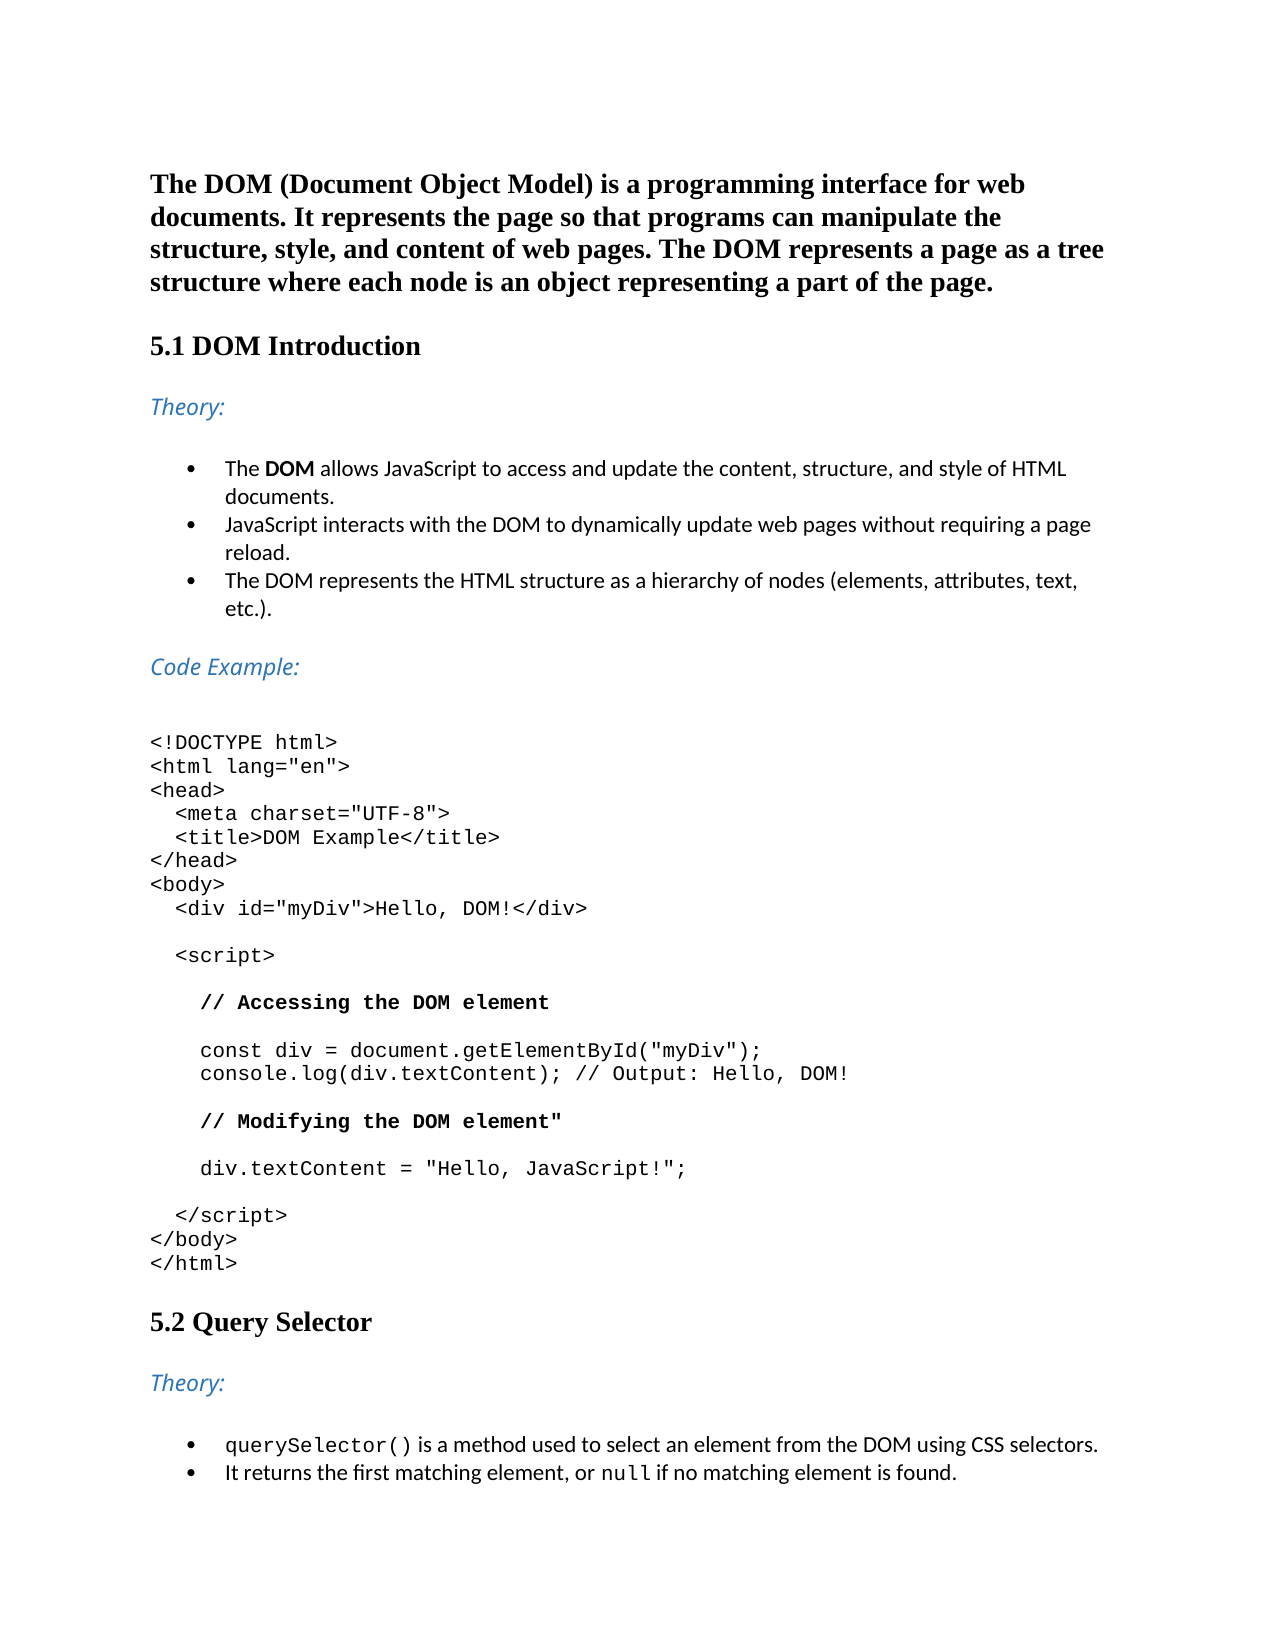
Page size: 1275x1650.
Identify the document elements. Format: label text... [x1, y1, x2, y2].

list The DOM allows JavaScript to access and update the content, structure, and style of HTML documents. [187, 454, 1125, 510]
text <meta charset="UTF-8"> [150, 803, 1125, 827]
subtitle Code Example: [150, 651, 1125, 682]
text </head> [150, 851, 1125, 874]
list It returns the first matching element, or null if no matching element is found. [187, 1458, 1125, 1487]
text const div = document.getElementById("myDiv"); [150, 1040, 1125, 1063]
text div.textContent = "Hello, JavaScript!"; [150, 1158, 1125, 1205]
text <!DOCTYPE html> [150, 685, 1125, 756]
subtitle Theory: [150, 391, 1125, 422]
text // Accessing the DOM element [150, 992, 1125, 1040]
text <title>DOM Example</title> [150, 827, 1125, 851]
subtitle 5.2 Query Selector [150, 1305, 1125, 1338]
text </script> [150, 1205, 1125, 1229]
text <div id="myDiv">Hello, DOM!</div> [150, 898, 1125, 921]
text // Modifying the DOM element" [150, 1111, 1125, 1158]
text </html> [150, 1252, 1125, 1276]
subtitle Theory: [150, 1367, 1125, 1398]
text <head> [150, 779, 1125, 803]
text <body> [150, 874, 1125, 898]
text <script> [150, 945, 1125, 992]
list The DOM represents the HTML structure as a hierarchy of nodes (elements, attributes, text, etc.). [187, 566, 1125, 622]
text </body> [150, 1229, 1125, 1252]
text console.log(div.textContent); // Output: Hello, DOM! [150, 1063, 1125, 1087]
subtitle The DOM (Document Object Model) is a programming interface for web documents. It represents the page so that programs can manipulate the structure, style, and content of web pages. The DOM represents a page as a tree structure where each node is an object representing a part of the page. 5.1 DOM Introduction [150, 167, 1125, 362]
list querySelector() is a method used to select an element from the DOM using CSS selectors. [187, 1430, 1125, 1458]
text <html lang="en"> [150, 756, 1125, 779]
list JavaScript interacts with the DOM to dynamically update web pages without requiring a page reload. [187, 510, 1125, 566]
